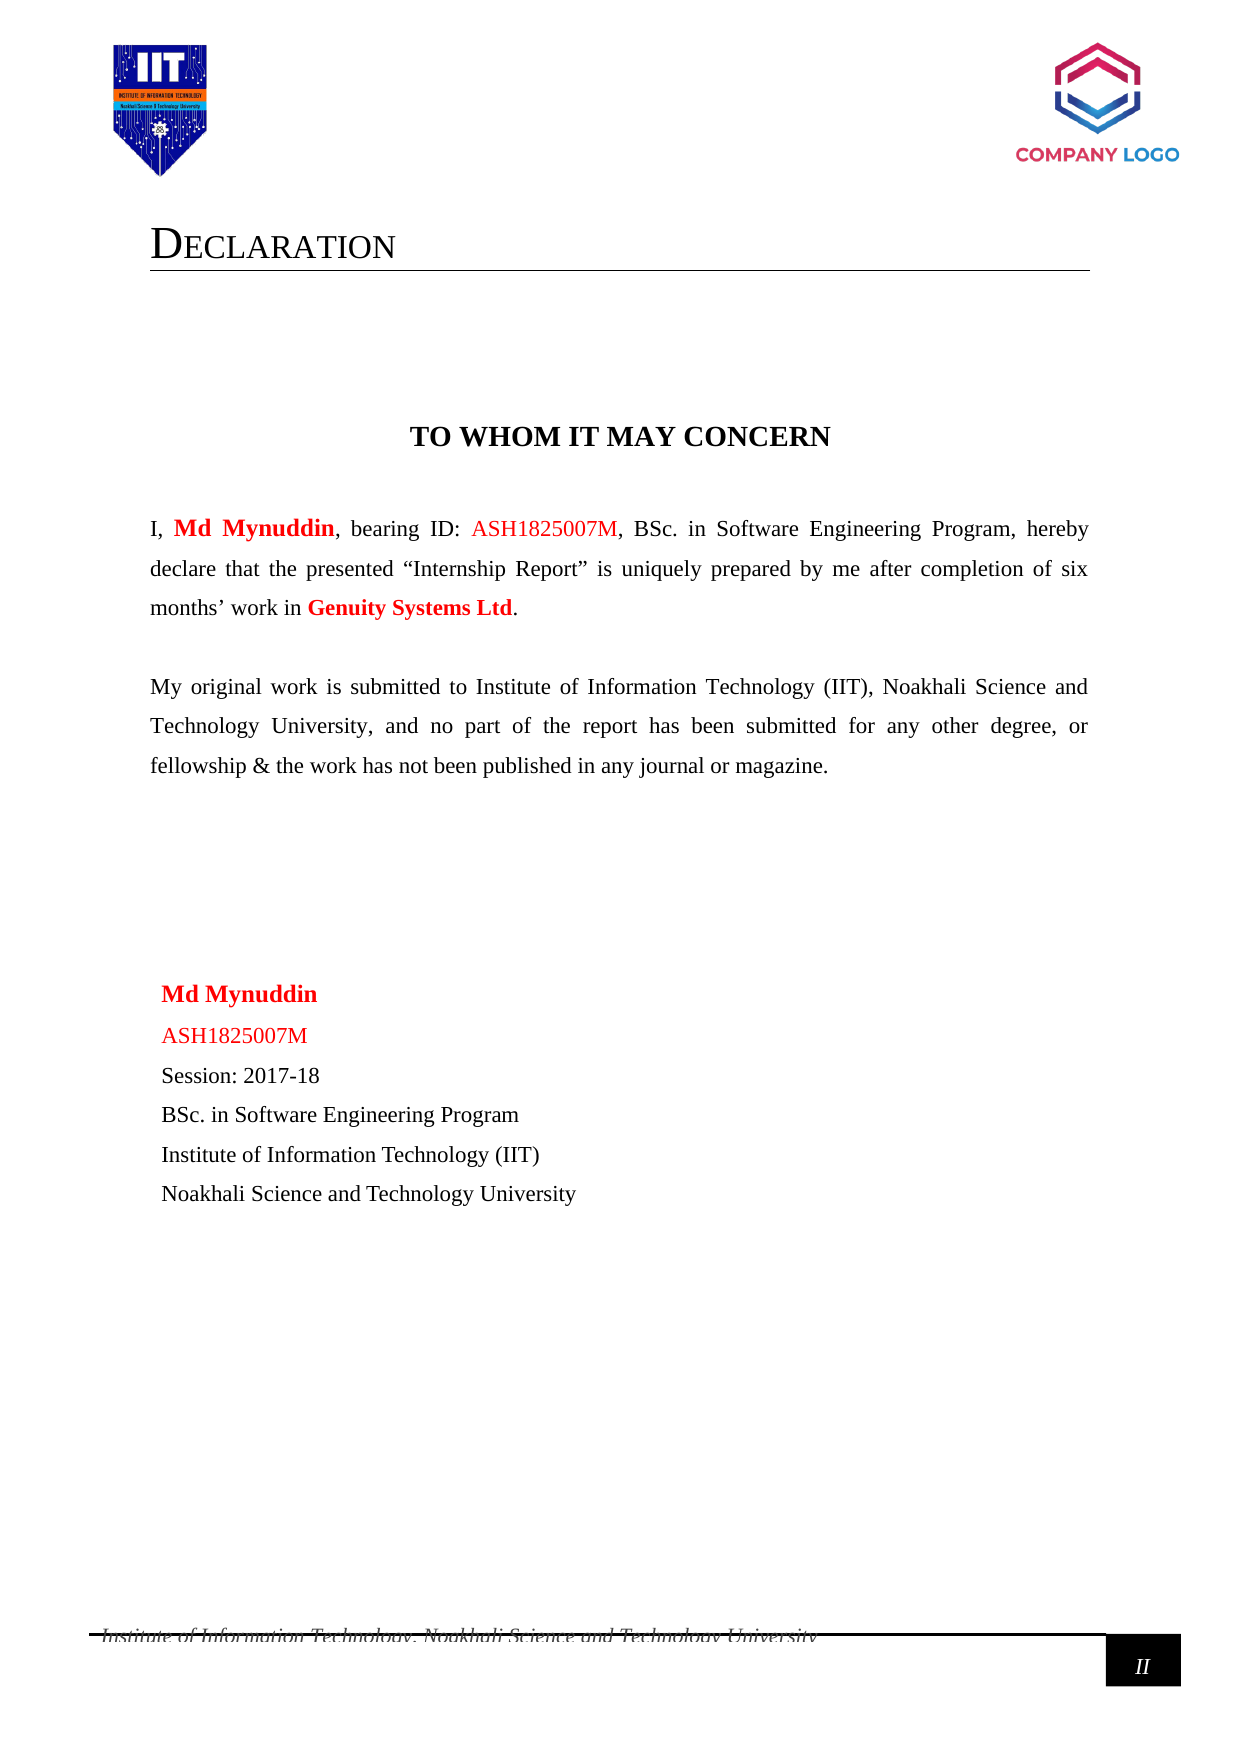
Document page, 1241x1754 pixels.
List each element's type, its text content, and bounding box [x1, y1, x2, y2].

text My original work is submitted to Institute of Information Technology (IIT), Noakhali Science and Technology University, and no part of the report has been submitted for any other degree, or fellowship & the work has not been published in any journal or magazine. [150, 673, 1090, 778]
picture [1015, 42, 1180, 166]
table_header Md Mynuddin ASH1825007M Session: 2017-18 BSc. in Software Engineering Program Institute of Information Technology (IIT) Noakhali Science and Technology University [150, 973, 599, 1219]
picture [107, 42, 213, 180]
text TO WHOM IT MAY CONCERN [150, 419, 1090, 453]
text I, Md Mynuddin, bearing ID: ASH1825007M, BSc. in Software Engineering Program, hereby declare that the presented “Internship Report” is uniquely prepared by me after completion of six months’ work in Genuity Systems Ltd. [150, 513, 1090, 621]
text DECLARATION [150, 216, 1090, 270]
